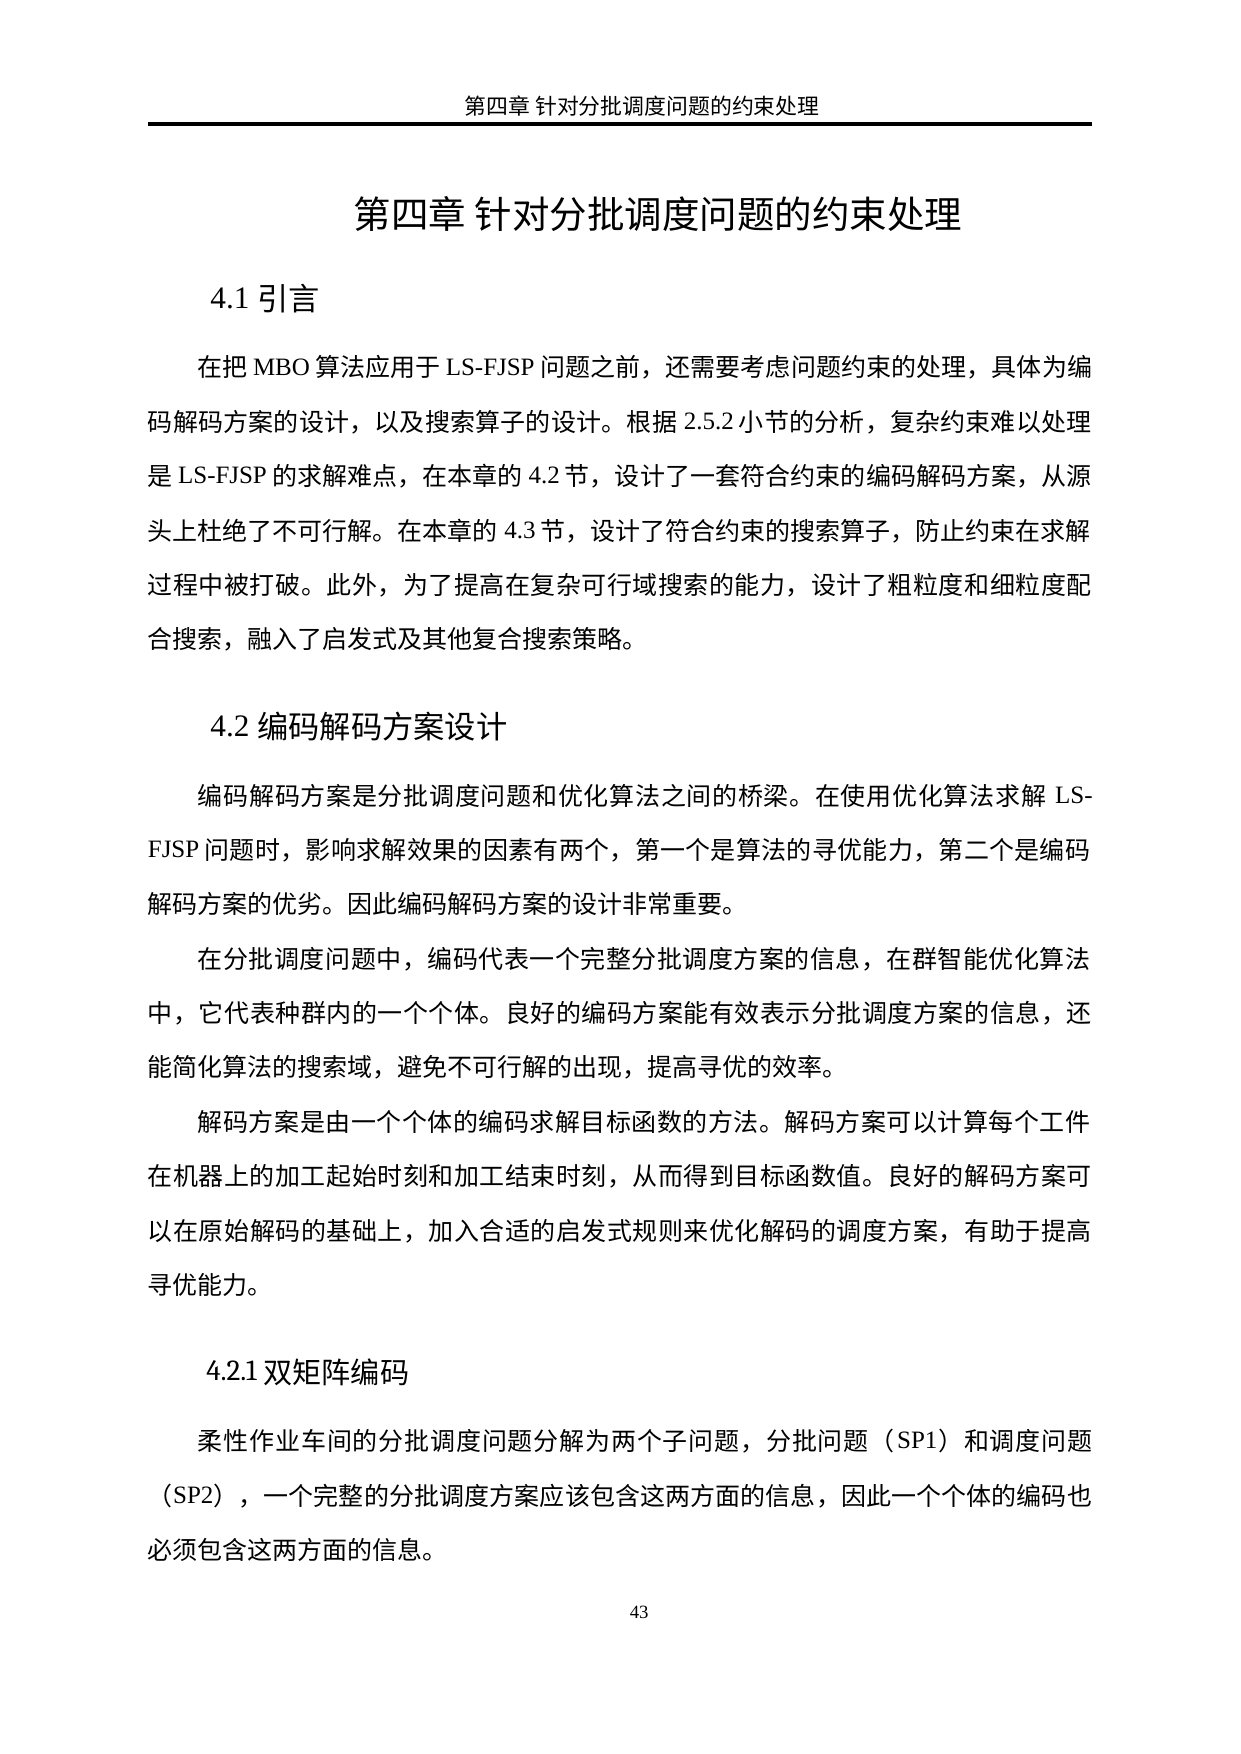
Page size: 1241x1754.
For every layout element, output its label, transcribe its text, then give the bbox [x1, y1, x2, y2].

text 在分批调度问题中，编码代表一个完整分批调度方案的信息，在群智能优化算法中，它代表种群内的一个个体。良好的编码方案能有效表示分批调度方案的信息，还能简化算法的搜索域，避免不可行解的出现，提高寻优的效率。 [148, 939, 1092, 1084]
text 柔性作业车间的分批调度问题分解为两个子问题，分批问题（SP1）和调度问题（SP2），一个完整的分批调度方案应该包含这两方面的信息，因此一个个体的编码也必须包含这两方面的信息。 [148, 1422, 1092, 1567]
subtitle 4.1 引言 [148, 263, 1092, 331]
subtitle 4.2 编码解码方案设计 [148, 691, 1092, 759]
subtitle 第四章 针对分批调度问题的约束处理 [148, 178, 1092, 246]
text 编码解码方案是分批调度问题和优化算法之间的桥梁。在使用优化算法求解LS-FJSP问题时，影响求解效果的因素有两个，第一个是算法的寻优能力，第二个是编码解码方案的优劣。因此编码解码方案的设计非常重要。 [148, 776, 1092, 921]
text 解码方案是由一个个体的编码求解目标函数的方法。解码方案可以计算每个工件在机器上的加工起始时刻和加工结束时刻，从而得到目标函数值。良好的解码方案可以在原始解码的基础上，加入合适的启发式规则来优化解码的调度方案，有助于提高寻优能力。 [148, 1102, 1092, 1302]
subtitle 4.2.1 双矩阵编码 [148, 1337, 1092, 1404]
text 在把MBO算法应用于LS-FJSP问题之前，还需要考虑问题约束的处理，具体为编码解码方案的设计，以及搜索算子的设计。根据2.5.2小节的分析，复杂约束难以处理是LS-FJSP的求解难点，在本章的4.2节，设计了一套符合约束的编码解码方案，从源头上杜绝了不可行解。在本章的4.3节，设计了符合约束的搜索算子，防止约束在求解过程中被打破。此外，为了提高在复杂可行域搜索的能力，设计了粗粒度和细粒度配合搜索，融入了启发式及其他复合搜索策略。 [148, 348, 1092, 656]
